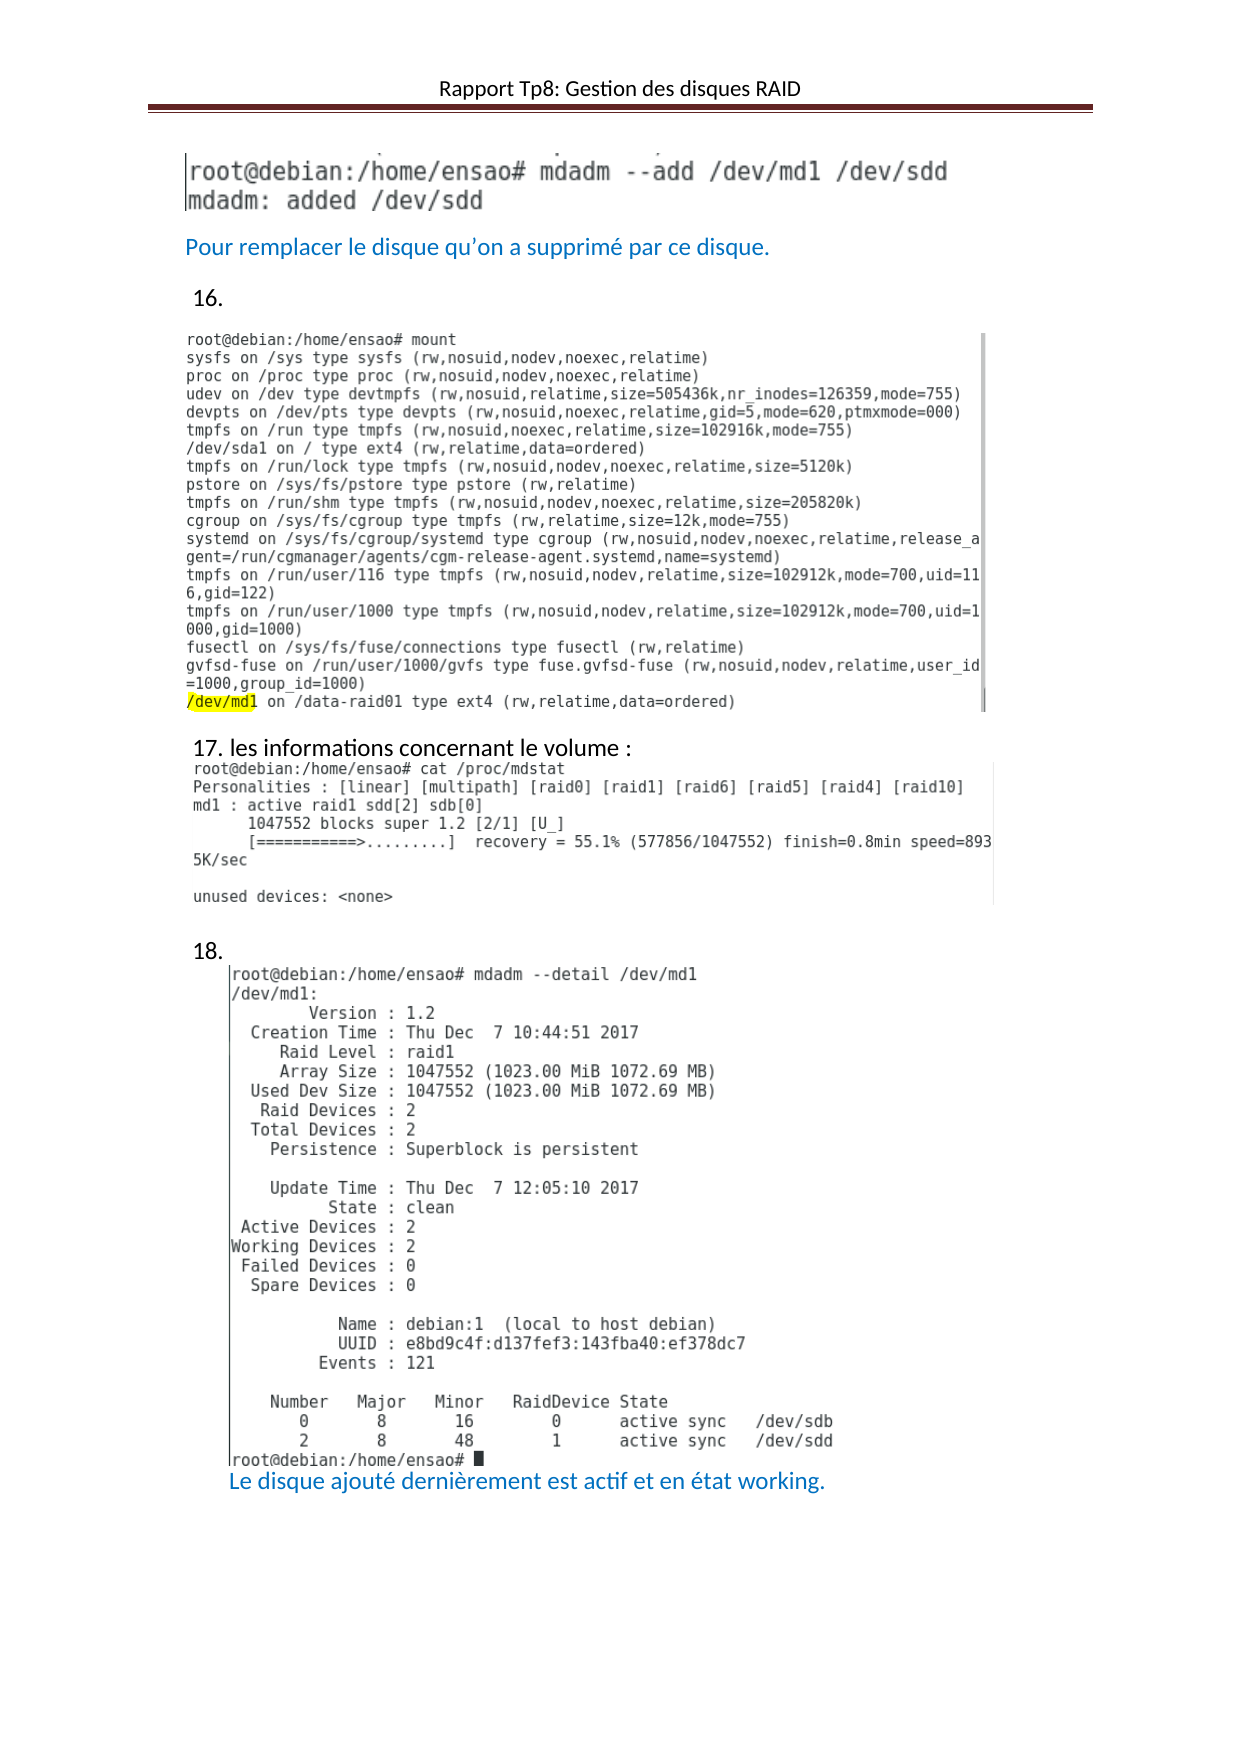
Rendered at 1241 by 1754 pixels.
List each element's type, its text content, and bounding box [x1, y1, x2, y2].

text Pour remplacer le disque qu’on a supprimé par ce disque. [185, 231, 1093, 262]
list Le disque ajouté dernièrement est actif et en état working. [229, 1465, 1093, 1496]
picture [185, 333, 986, 712]
picture [185, 153, 1039, 211]
list les informations concernant le volume : [192, 732, 1093, 763]
picture [192, 762, 994, 905]
picture [228, 965, 844, 1466]
